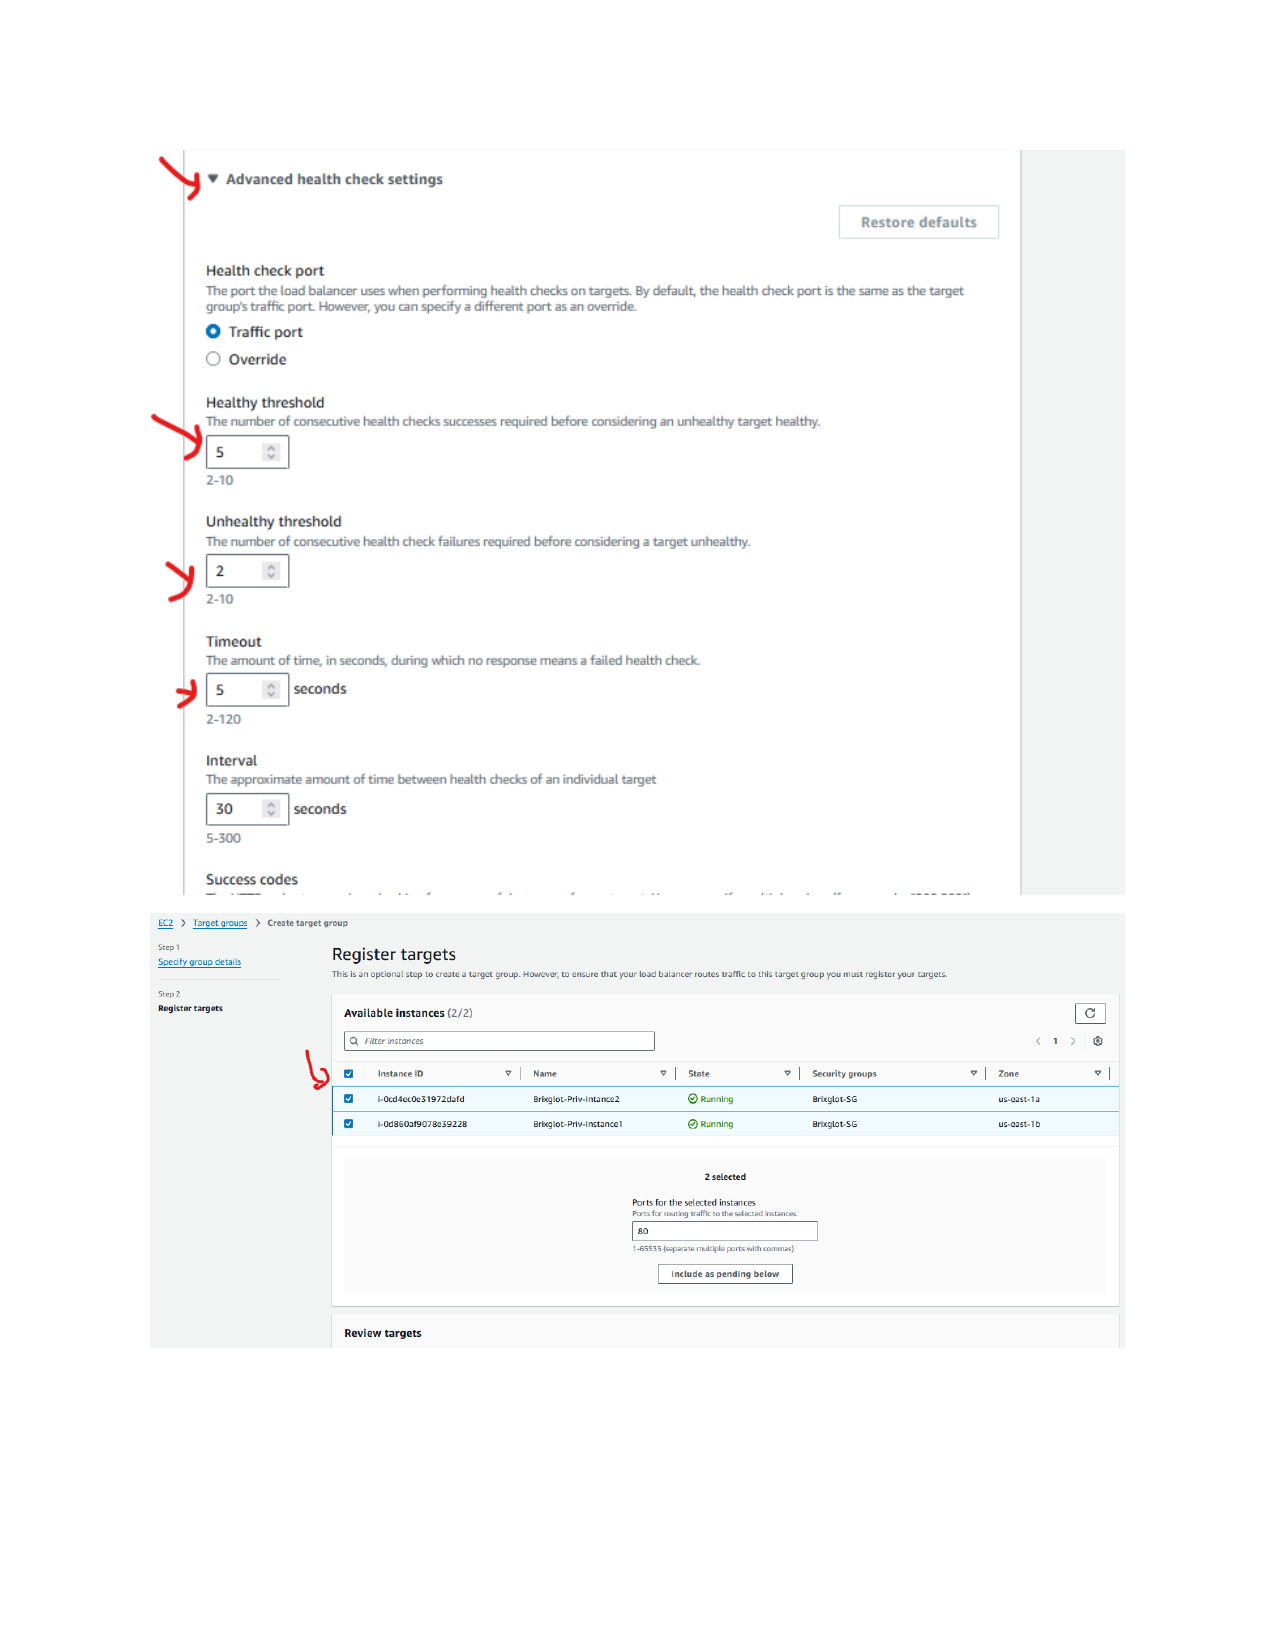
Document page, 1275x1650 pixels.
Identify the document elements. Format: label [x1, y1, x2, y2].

picture [150, 150, 1125, 895]
picture [150, 913, 1125, 1348]
